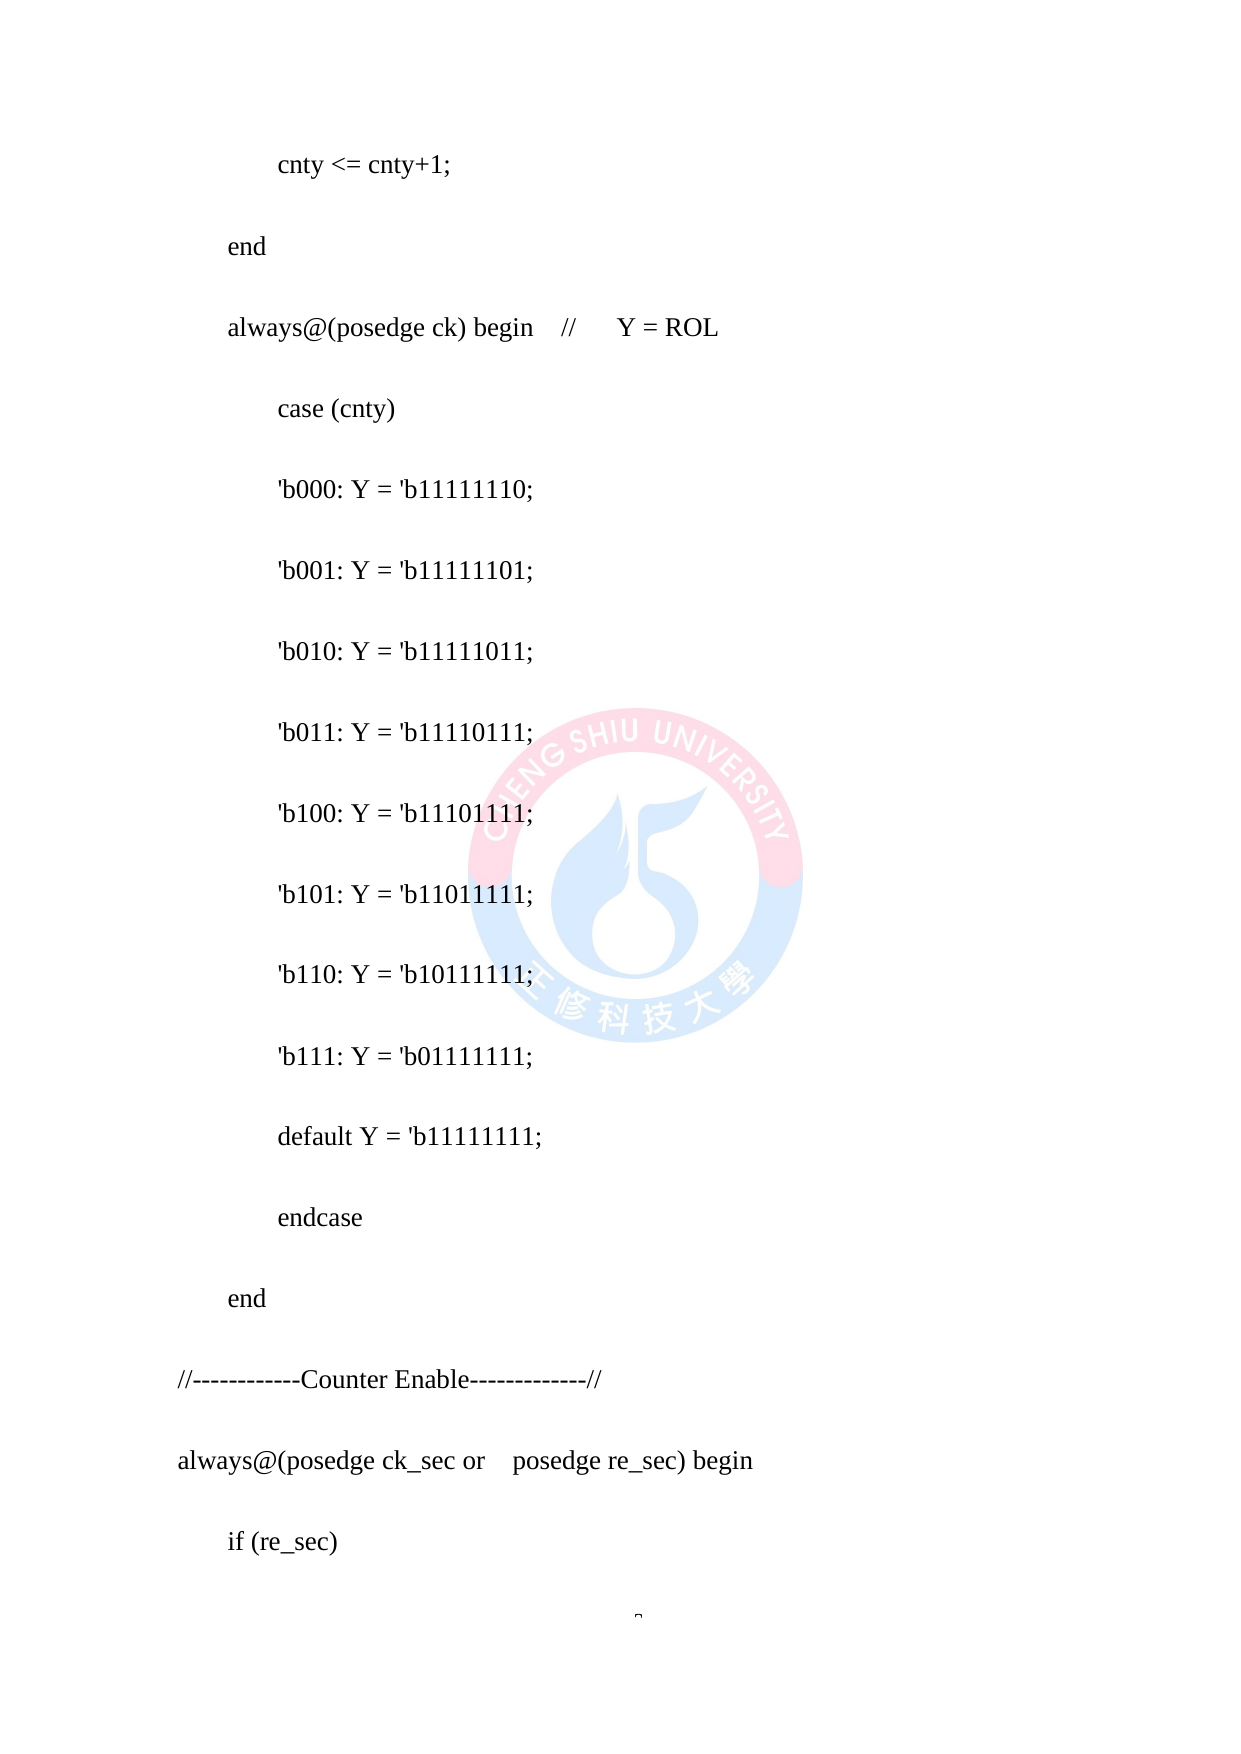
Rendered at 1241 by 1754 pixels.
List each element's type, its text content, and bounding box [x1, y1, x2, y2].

text end [227, 1282, 1240, 1313]
text default Y = 'b11111111; endcase [277, 1121, 542, 1233]
text 'b000: Y = 'b11111110; 'b001: Y = 'b11111101; 'b010: Y = 'b11111011; 'b011: Y = 'b11110111; 'b100: Y = 'b11101111; 'b101: Y = 'b11011111; 'b110: Y = 'b10111111; 'b111: Y = 'b01111111; [277, 473, 534, 1071]
text end [227, 230, 1240, 261]
text cnty <= cnty+1; [277, 148, 1240, 179]
text always@(posedge ck) begin // Y = ROL case (cnty) [227, 311, 719, 423]
text //------------Counter Enable-------------// always@(posedge ck_sec or posedge re_sec) begin [177, 1363, 753, 1475]
text if (re_sec) [227, 1525, 1240, 1556]
picture [534, 706, 804, 1043]
